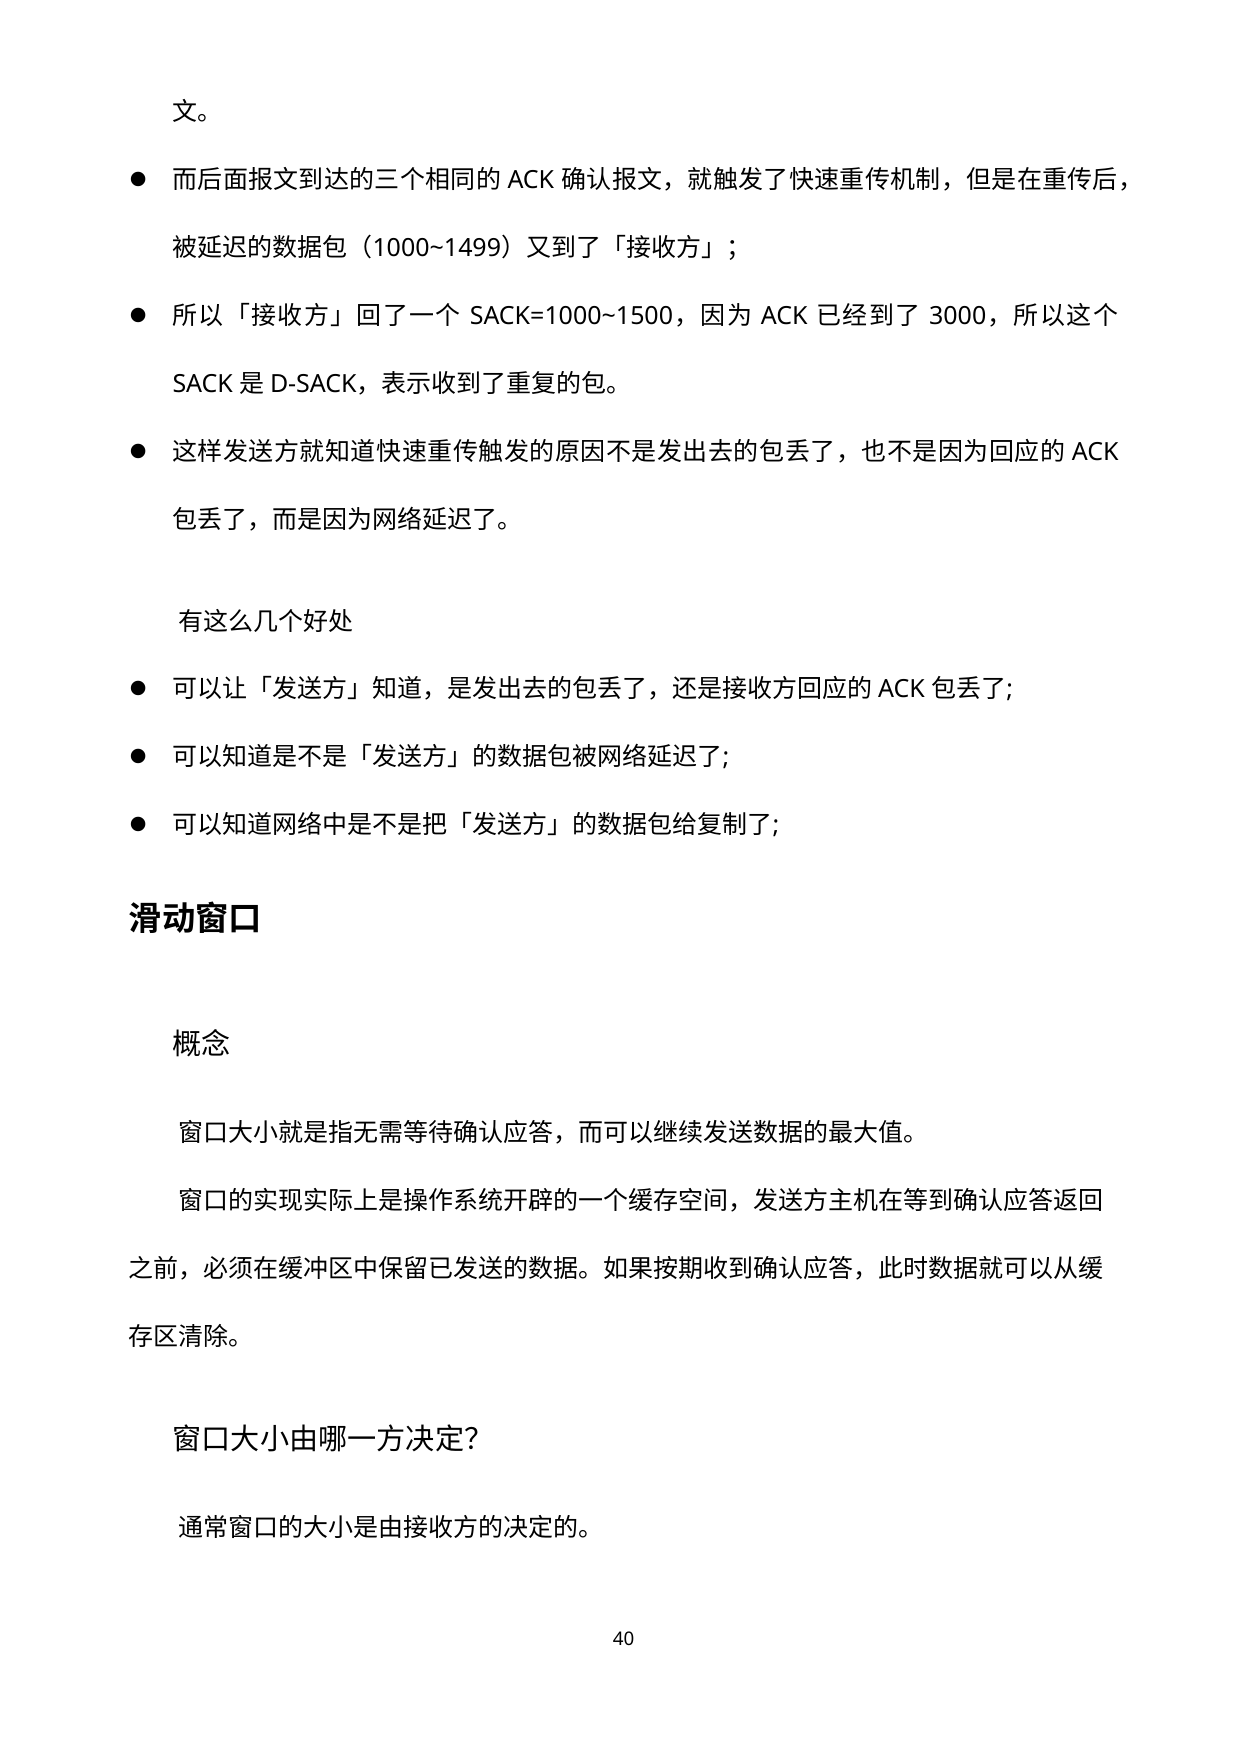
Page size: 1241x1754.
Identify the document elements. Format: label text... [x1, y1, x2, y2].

text 通常窗口的大小是由接收方的决定的。 [128, 1491, 1118, 1559]
list 而后面报文到达的三个相同的 ACK 确认报文，就触发了快速重传机制，但是在重传后，被延迟的数据包（1000~1499）又到了「接收方」； [128, 144, 1118, 279]
subtitle 滑动窗口 [128, 882, 1118, 950]
list 这样发送方就知道快速重传触发的原因不是发出去的包丢了，也不是因为回应的 ACK 包丢了，而是因为网络延迟了。 [128, 415, 1118, 551]
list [128, 76, 1118, 144]
subtitle 窗口大小由哪一方决定？ [172, 1402, 1118, 1470]
text 窗口的实现实际上是操作系统开辟的一个缓存空间，发送方主机在等到确认应答返回之前，必须在缓冲区中保留已发送的数据。如果按期收到确认应答，此时数据就可以从缓存区清除。 [128, 1165, 1118, 1368]
list 所以「接收方」回了一个 SACK=1000~1500，因为 ACK 已经到了 3000，所以这个 SACK 是 D-SACK，表示收到了重复的包。 [128, 279, 1118, 415]
text 窗口大小就是指无需等待确认应答，而可以继续发送数据的最大值。 [128, 1097, 1118, 1165]
text 有这么几个好处 [128, 585, 1118, 653]
list 可以知道是不是「发送方」的数据包被网络延迟了; [128, 721, 1118, 789]
list 可以知道网络中是不是把「发送方」的数据包给复制了; [128, 789, 1118, 857]
list 可以让「发送方」知道，是发出去的包丢了，还是接收方回应的 ACK 包丢了; [128, 653, 1118, 721]
subtitle 概念 [172, 1008, 1118, 1076]
